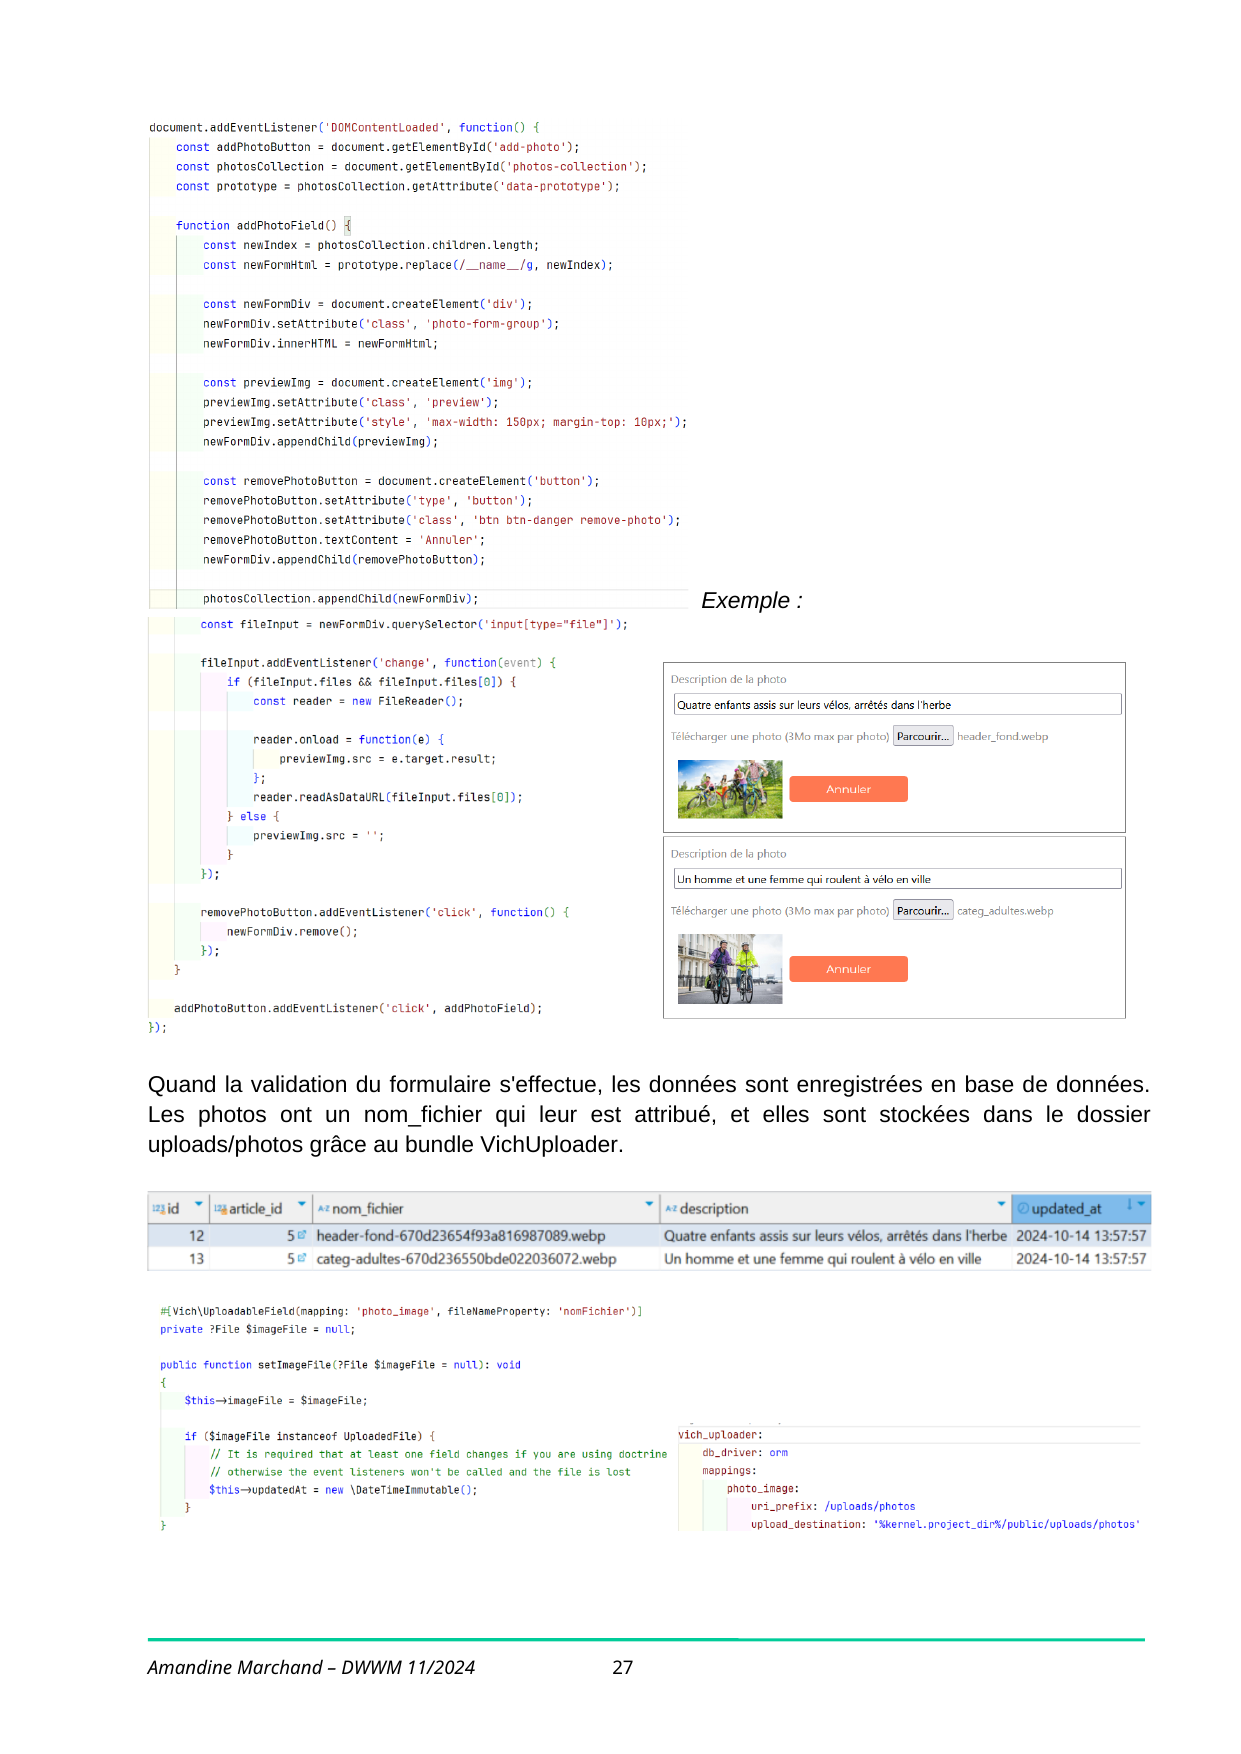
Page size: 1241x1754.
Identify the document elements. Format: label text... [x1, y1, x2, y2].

picture [147, 617, 629, 1037]
picture [158, 1304, 671, 1531]
picture [677, 1423, 1141, 1531]
picture [147, 118, 689, 609]
picture [660, 659, 1129, 1021]
text Quand la validation du formulaire s'effectue, les données sont enregistrées en base de données. Les photos ont un nom_fichier qui leur est attribué, et elles sont stockées dans le dossier uploads/photos grâce au bundle VichUploader. [148, 1071, 1152, 1158]
picture [147, 1191, 1152, 1271]
